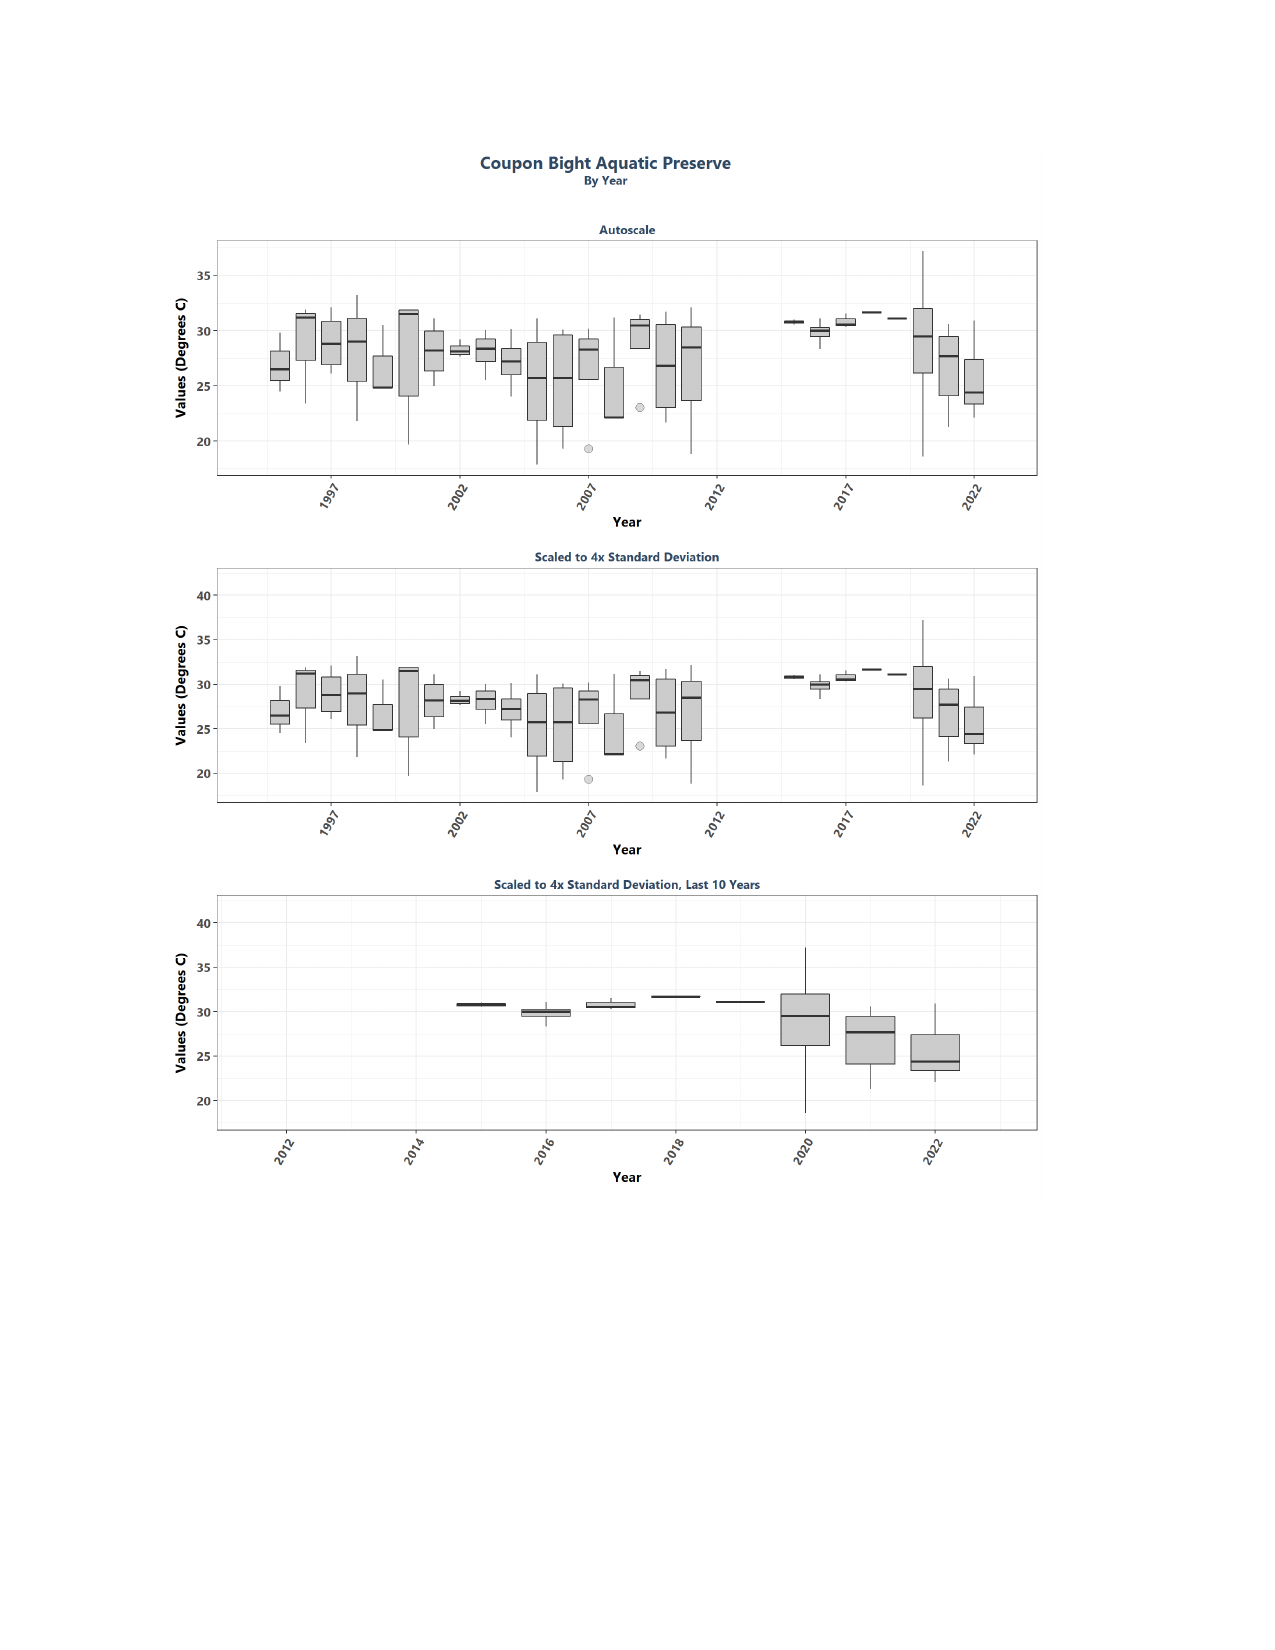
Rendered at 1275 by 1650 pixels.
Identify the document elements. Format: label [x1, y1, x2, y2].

picture [168, 150, 1044, 1200]
